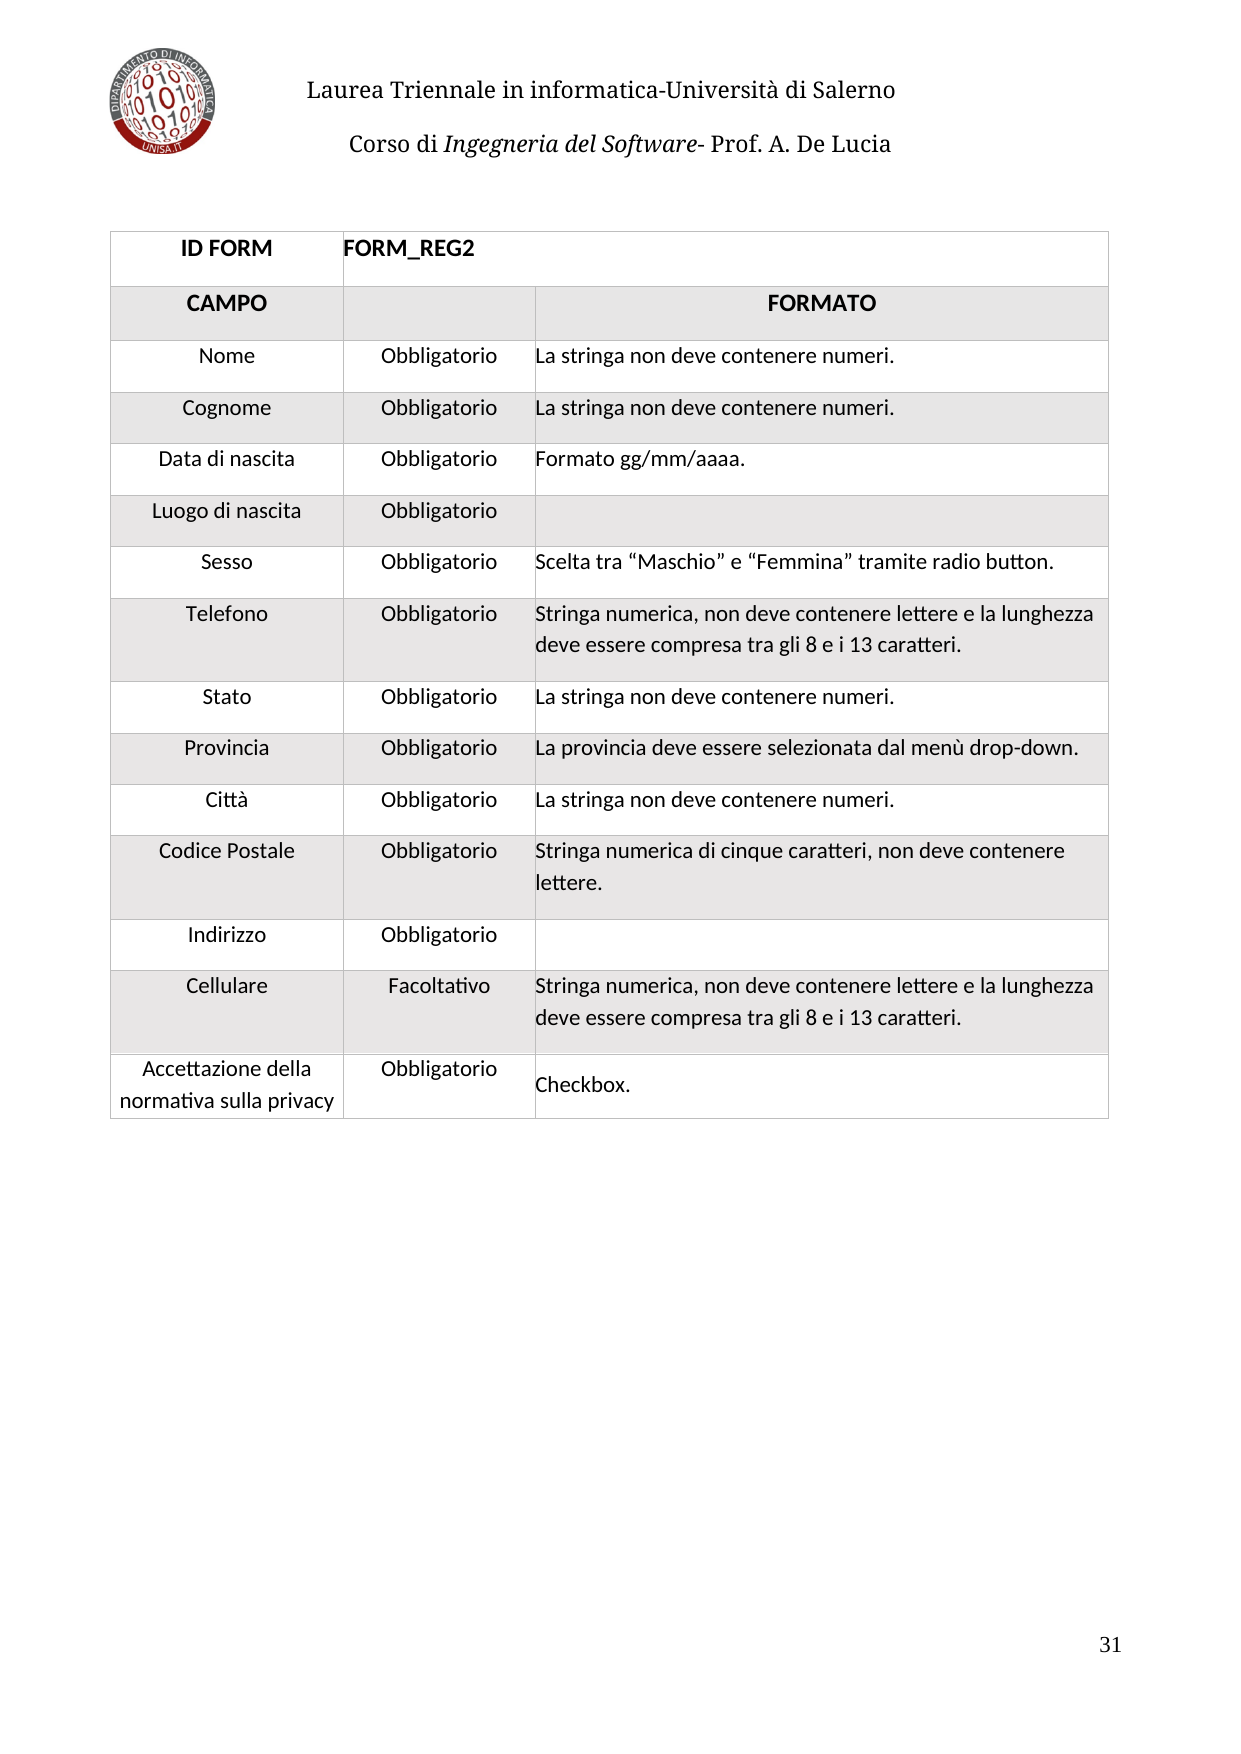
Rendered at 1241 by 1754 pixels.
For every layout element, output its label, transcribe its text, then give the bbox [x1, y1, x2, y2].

table_cell [536, 920, 1108, 970]
table_cell Checkbox. [536, 1055, 1108, 1118]
table_cell Telefono [111, 599, 343, 681]
table_cell Stringa numerica di cinque caratteri, non deve contenere lettere. [536, 836, 1108, 919]
table_cell Obbligatorio [344, 734, 535, 784]
table_cell Indirizzo [111, 920, 343, 970]
table_cell La stringa non deve contenere numeri. [536, 682, 1108, 732]
table_cell Obbligatorio [344, 547, 535, 598]
table_cell Obbligatorio [344, 599, 535, 681]
table_cell Obbligatorio [344, 785, 535, 835]
table_cell Obbligatorio [344, 341, 535, 392]
table_cell Codice Postale [111, 836, 343, 919]
table_cell Obbligatorio [344, 920, 535, 970]
table_cell Stringa numerica, non deve contenere lettere e la lunghezza deve essere compresa tra gli 8 e i 13 caratteri. [536, 971, 1108, 1053]
table_cell Sesso [111, 547, 343, 598]
table_cell Obbligatorio [344, 682, 535, 732]
table_cell Obbligatorio [344, 393, 535, 443]
table_cell Data di nascita [111, 444, 343, 495]
table_cell La provincia deve essere selezionata dal menù drop-down. [536, 734, 1108, 784]
table_cell Accettazione della normativa sulla privacy [111, 1055, 343, 1118]
table_cell Cellulare [111, 971, 343, 1053]
table_cell [536, 496, 1108, 546]
table_cell Nome [111, 341, 343, 392]
table_cell La stringa non deve contenere numeri. [536, 341, 1108, 392]
table_cell Cognome [111, 393, 343, 443]
table_cell Facoltativo [344, 971, 535, 1053]
table_cell Formato gg/mm/aaaa. [536, 444, 1108, 495]
table_cell Stato [111, 682, 343, 732]
table_cell La stringa non deve contenere numeri. [536, 785, 1108, 835]
table_cell [344, 287, 535, 340]
table_cell CAMPo [111, 287, 343, 340]
table_cell Stringa numerica, non deve contenere lettere e la lunghezza deve essere compresa tra gli 8 e i 13 caratteri. [536, 599, 1108, 681]
table_cell Provincia [111, 734, 343, 784]
table_cell Scelta tra “Maschio” e “Femmina” tramite radio button. [536, 547, 1108, 598]
table_header ID form [111, 232, 343, 286]
table_cell Città [111, 785, 343, 835]
table_cell La stringa non deve contenere numeri. [536, 393, 1108, 443]
table_header FORM_REG2 [344, 232, 1108, 286]
picture [109, 48, 215, 154]
table_cell FORMATO [536, 287, 1108, 340]
table_cell Obbligatorio [344, 836, 535, 919]
table_cell Obbligatorio [344, 496, 535, 546]
table_cell Obbligatorio [344, 1055, 535, 1118]
table_cell Obbligatorio [344, 444, 535, 495]
table_cell Luogo di nascita [111, 496, 343, 546]
